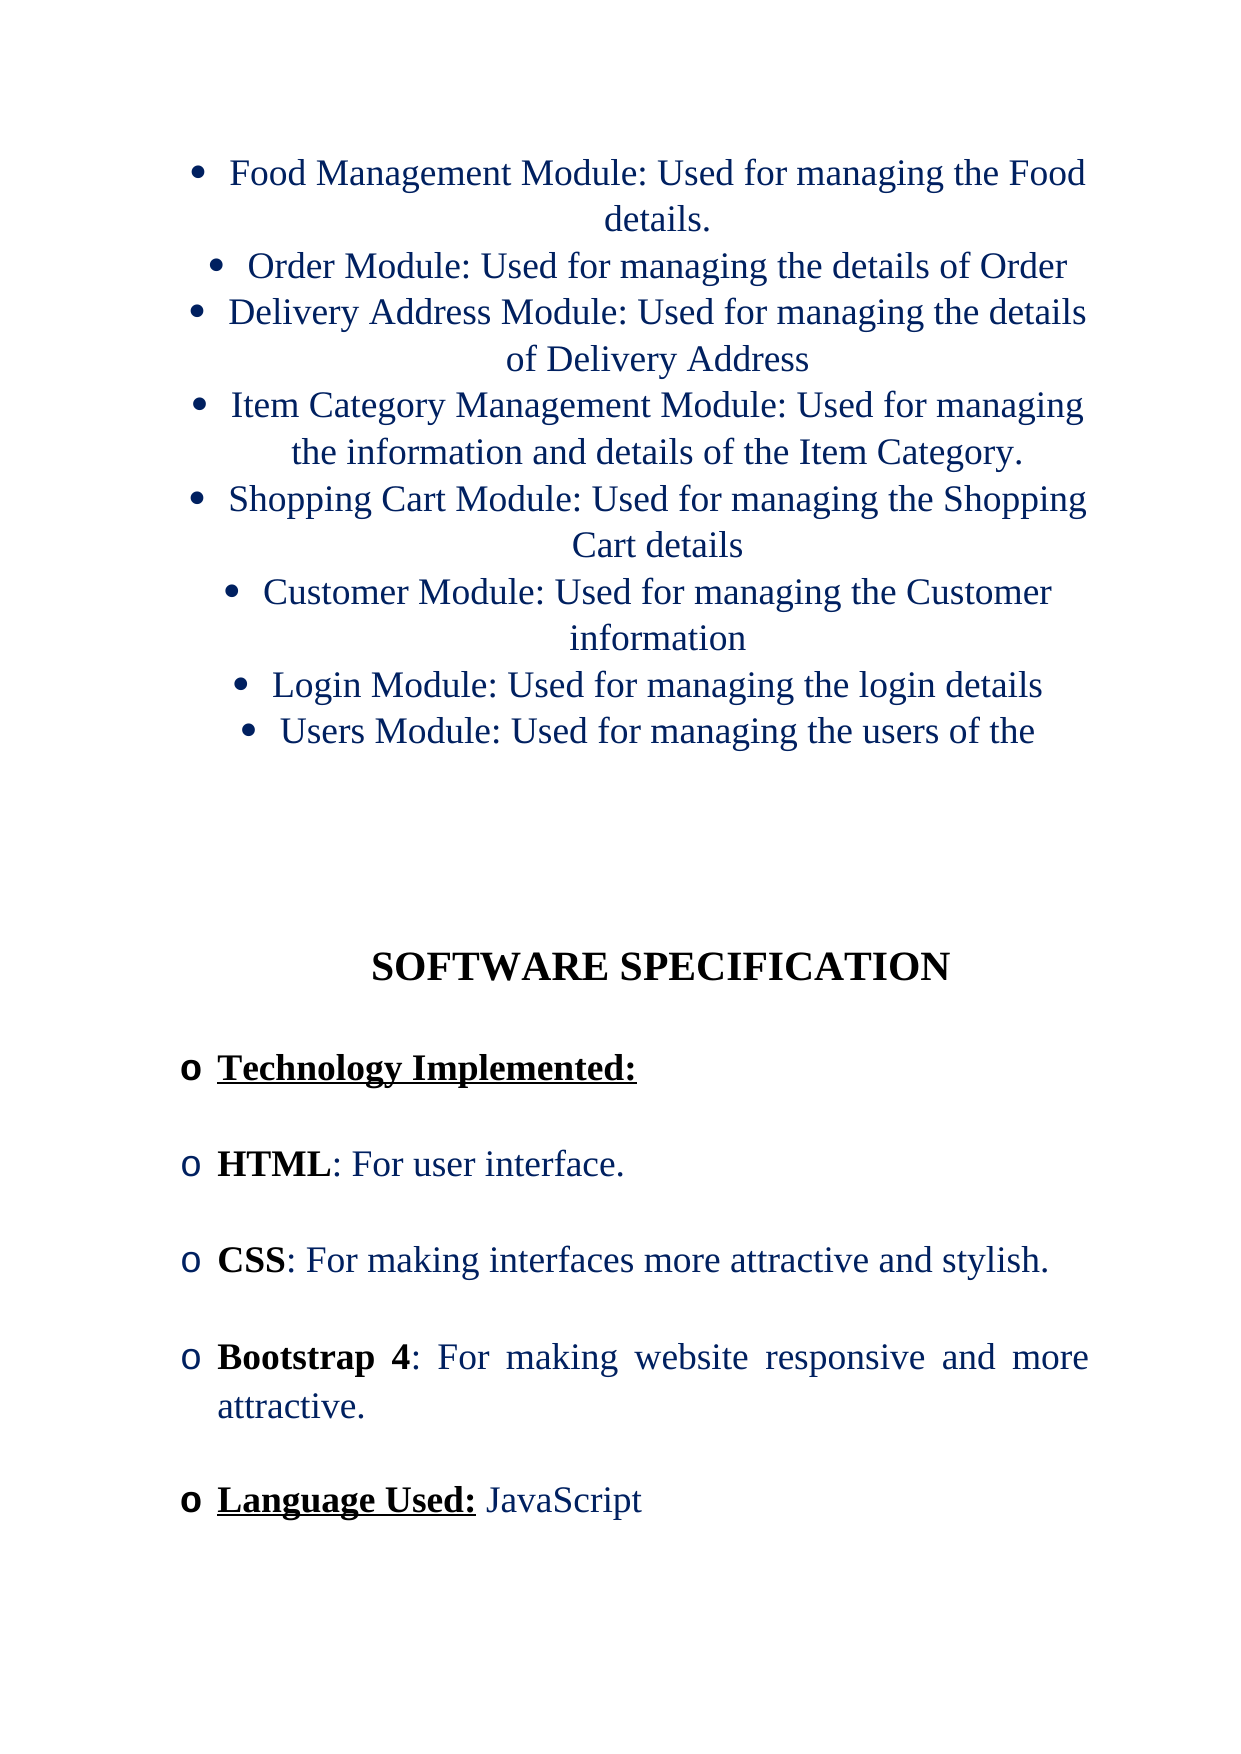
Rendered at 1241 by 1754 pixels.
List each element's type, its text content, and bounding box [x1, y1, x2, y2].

list Customer Module: Used for managing the Customer information [187, 569, 1090, 659]
list HTML: For user interface. [179, 1141, 1090, 1188]
list Food Management Module: Used for managing the Food details. [187, 150, 1090, 240]
list Language Used: JavaScript [179, 1477, 1090, 1523]
list Item Category Management Module: Used for managing the information and details of the Item Category. [187, 383, 1090, 472]
list Shopping Cart Module: Used for managing the Shopping Cart details [187, 476, 1090, 566]
list Users Module: Used for managing the users of the [187, 709, 1090, 752]
list Login Module: Used for managing the login details [187, 662, 1090, 705]
list SOFTWARE SPECIFICATION [231, 942, 1090, 989]
list CSS: For making interfaces more attractive and stylish. [179, 1238, 1090, 1284]
list Order Module: Used for managing the details of Order [187, 243, 1090, 286]
list Delivery Address Module: Used for managing the details of Delivery Address [187, 290, 1090, 379]
list Technology Implemented: [179, 1045, 1090, 1091]
list Bootstrap 4: For making website responsive and more attractive. [179, 1334, 1090, 1427]
